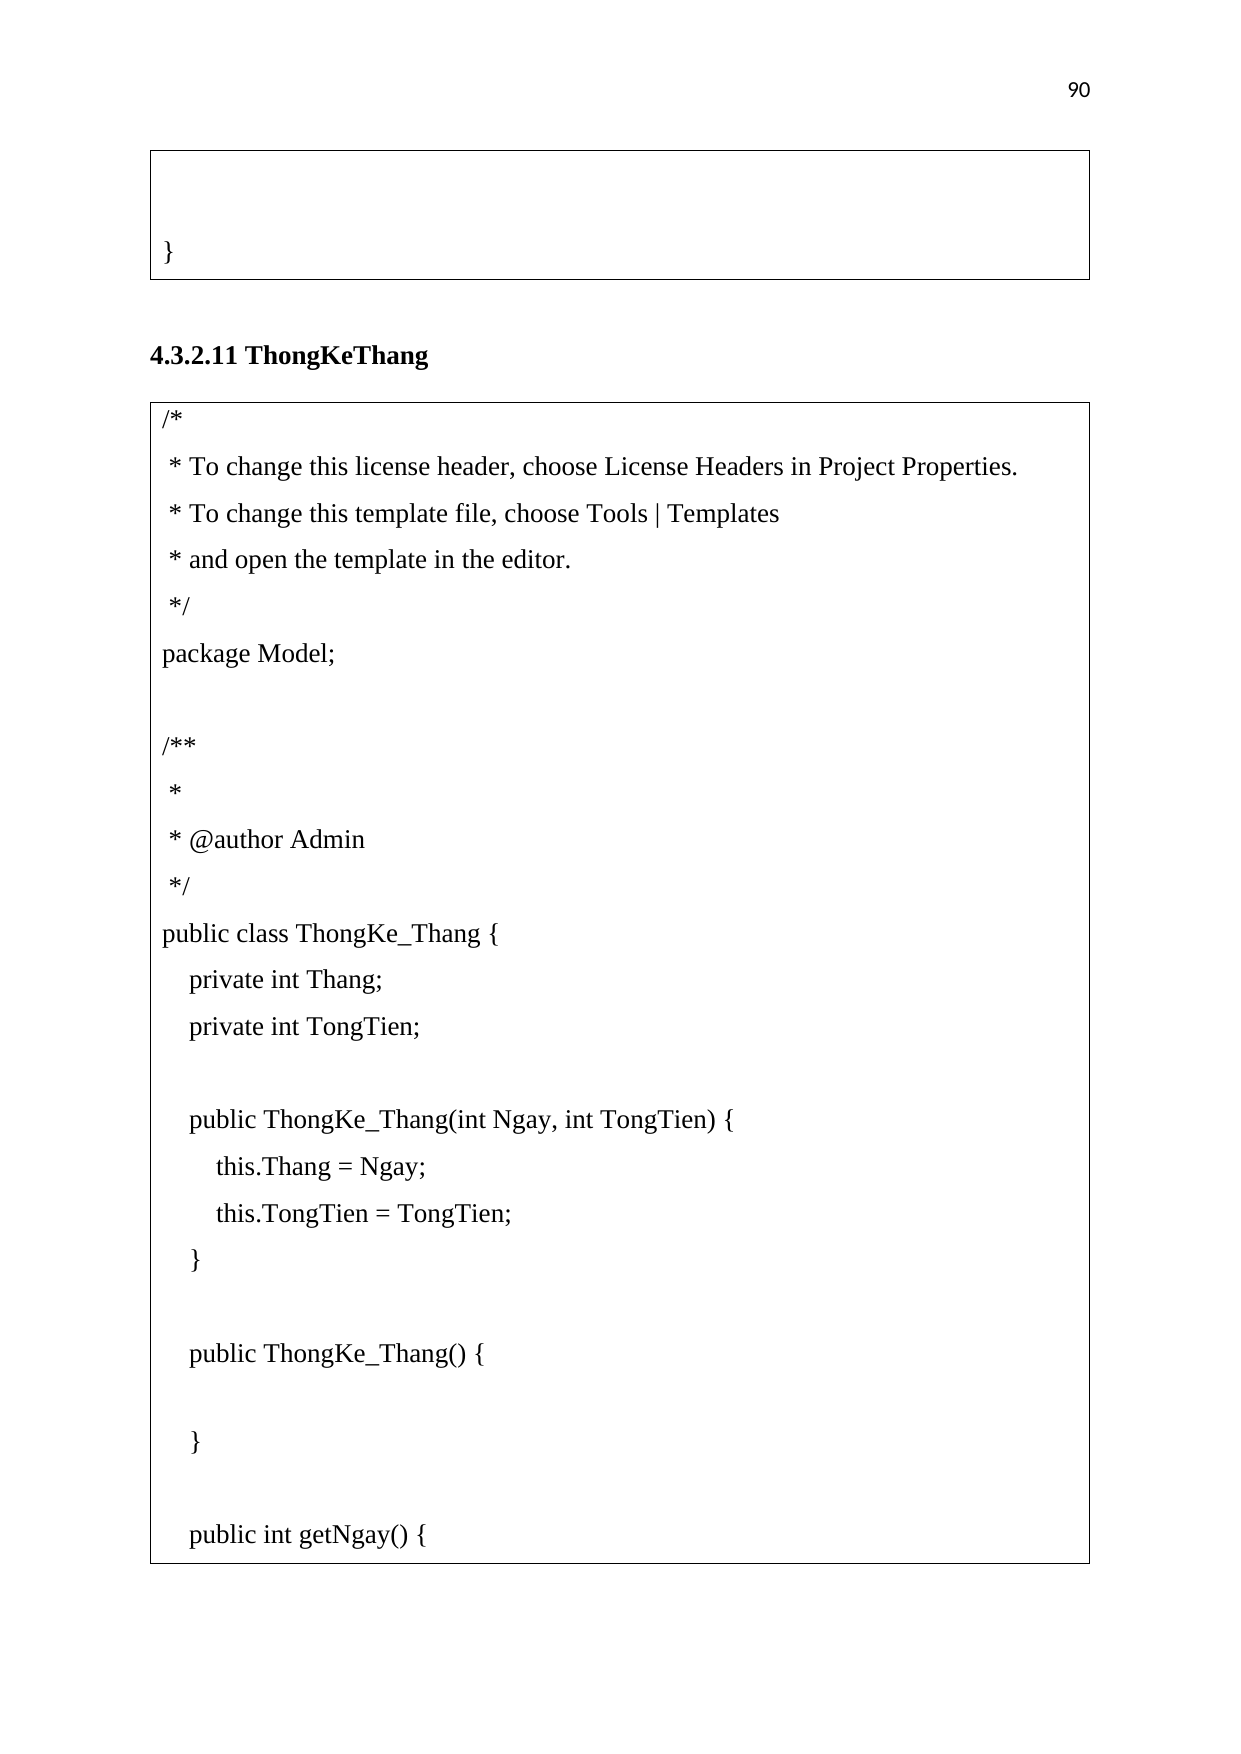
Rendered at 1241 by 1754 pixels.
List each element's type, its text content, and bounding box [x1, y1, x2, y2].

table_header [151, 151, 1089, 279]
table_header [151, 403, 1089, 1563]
text 4.3.2.11 ThongKeThang [150, 339, 1090, 370]
